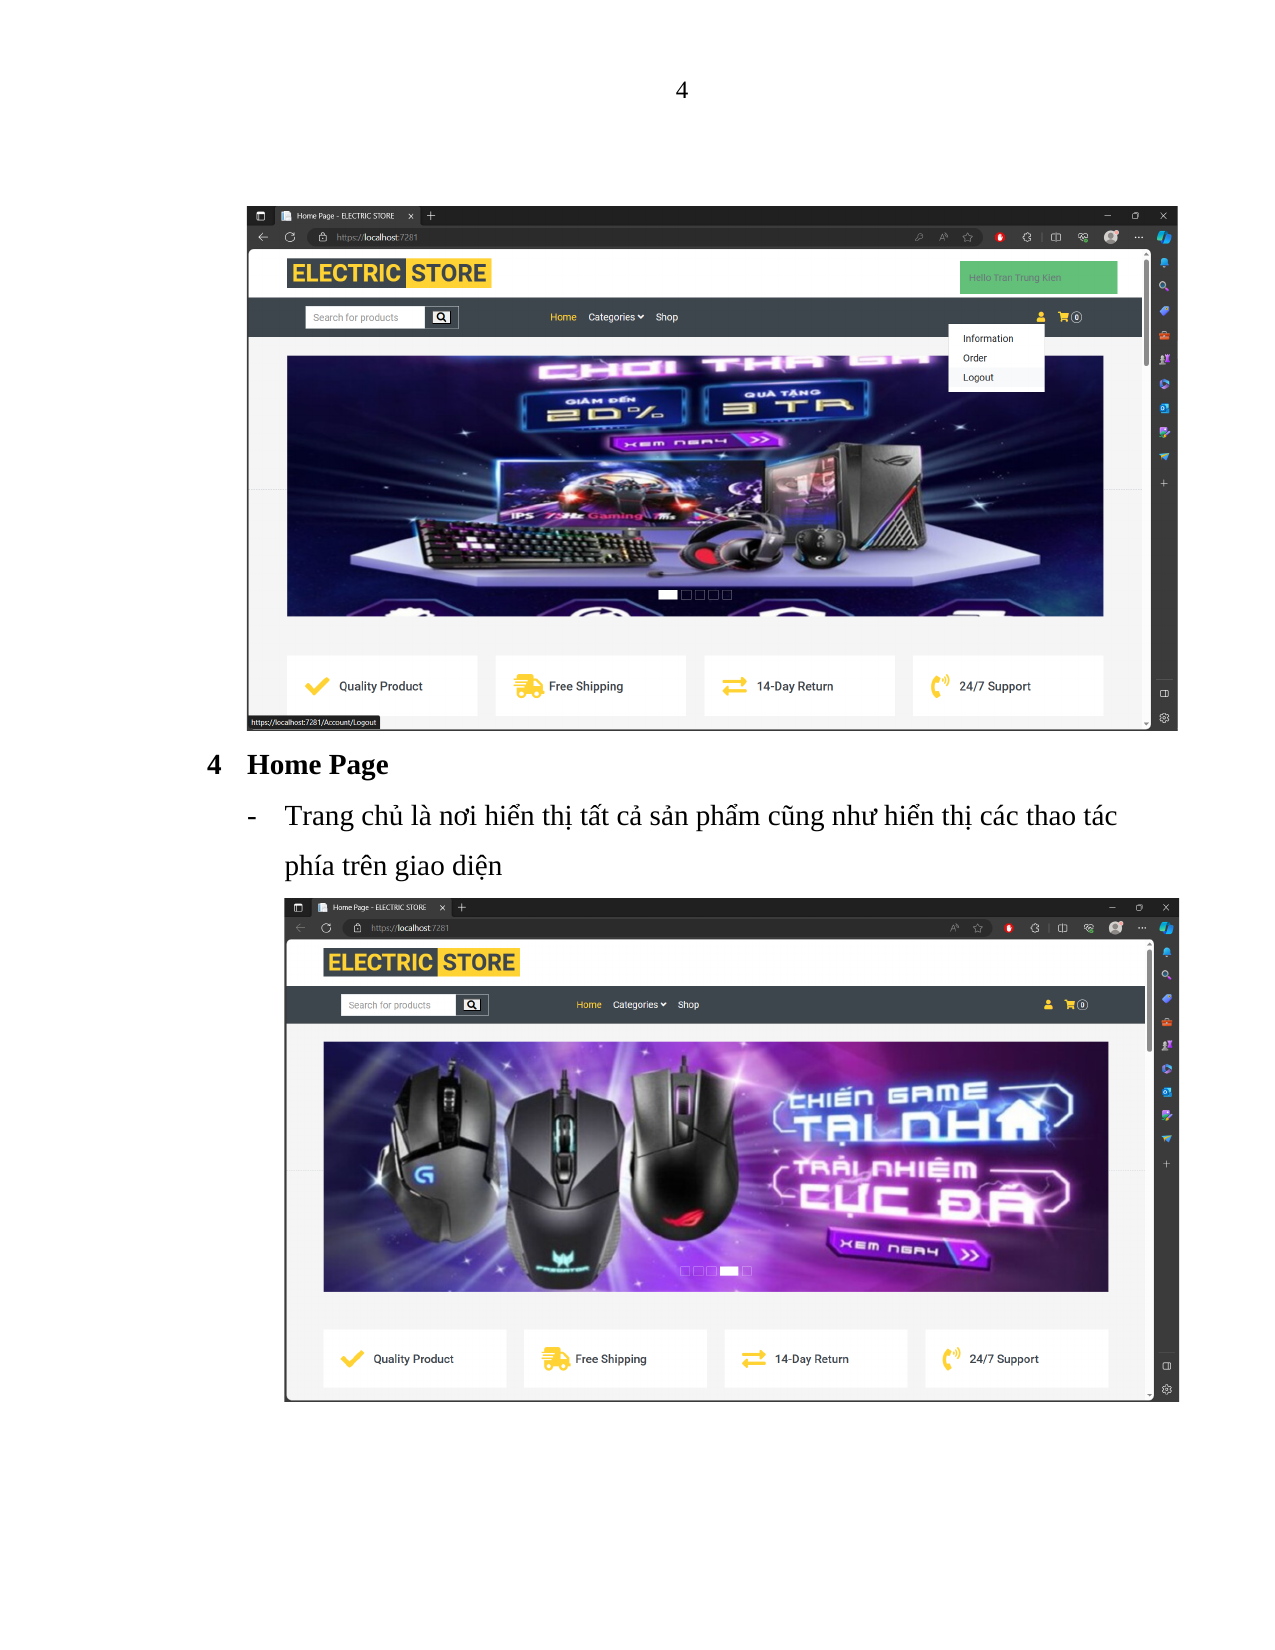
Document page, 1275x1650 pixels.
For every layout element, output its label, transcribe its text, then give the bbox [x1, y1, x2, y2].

picture [246, 206, 1178, 731]
list Home Page [207, 747, 1157, 781]
picture [284, 898, 1180, 1402]
